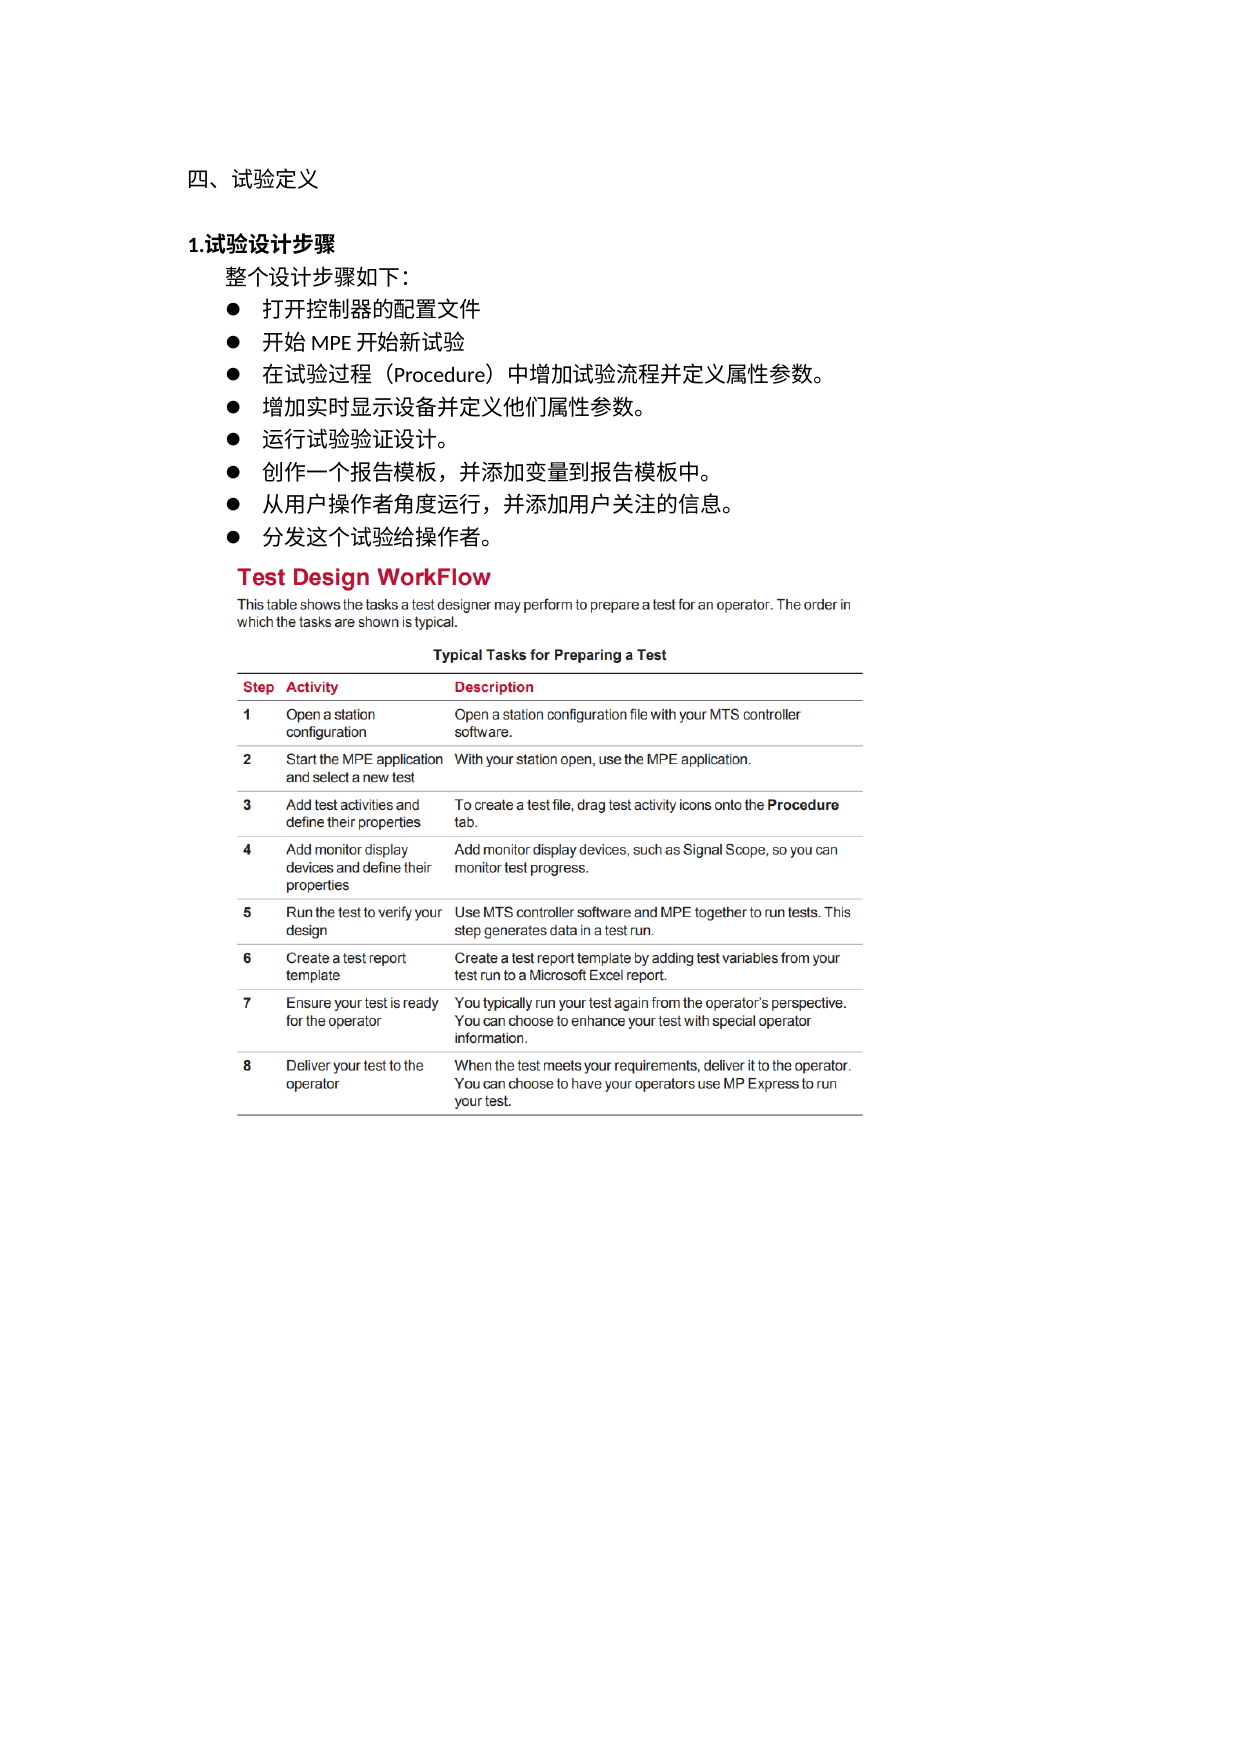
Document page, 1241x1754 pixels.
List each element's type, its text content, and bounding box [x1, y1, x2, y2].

list 开始MPE开始新试验 [225, 324, 1053, 357]
text 1.试验设计步骤 [187, 227, 1053, 259]
list 分发这个试验给操作者。 [225, 519, 1053, 552]
text 四、试验定义 [187, 162, 1053, 194]
list 在试验过程（Procedure）中增加试验流程并定义属性参数。 [225, 357, 1053, 389]
list 打开控制器的配置文件 [225, 292, 1053, 324]
picture [225, 552, 879, 1125]
list 整个设计步骤如下： [225, 259, 1053, 292]
list 从用户操作者角度运行，并添加用户关注的信息。 [225, 487, 1053, 519]
list 增加实时显示设备并定义他们属性参数。 [225, 389, 1053, 422]
list 运行试验验证设计。 [225, 422, 1053, 454]
list 创作一个报告模板，并添加变量到报告模板中。 [225, 454, 1053, 487]
